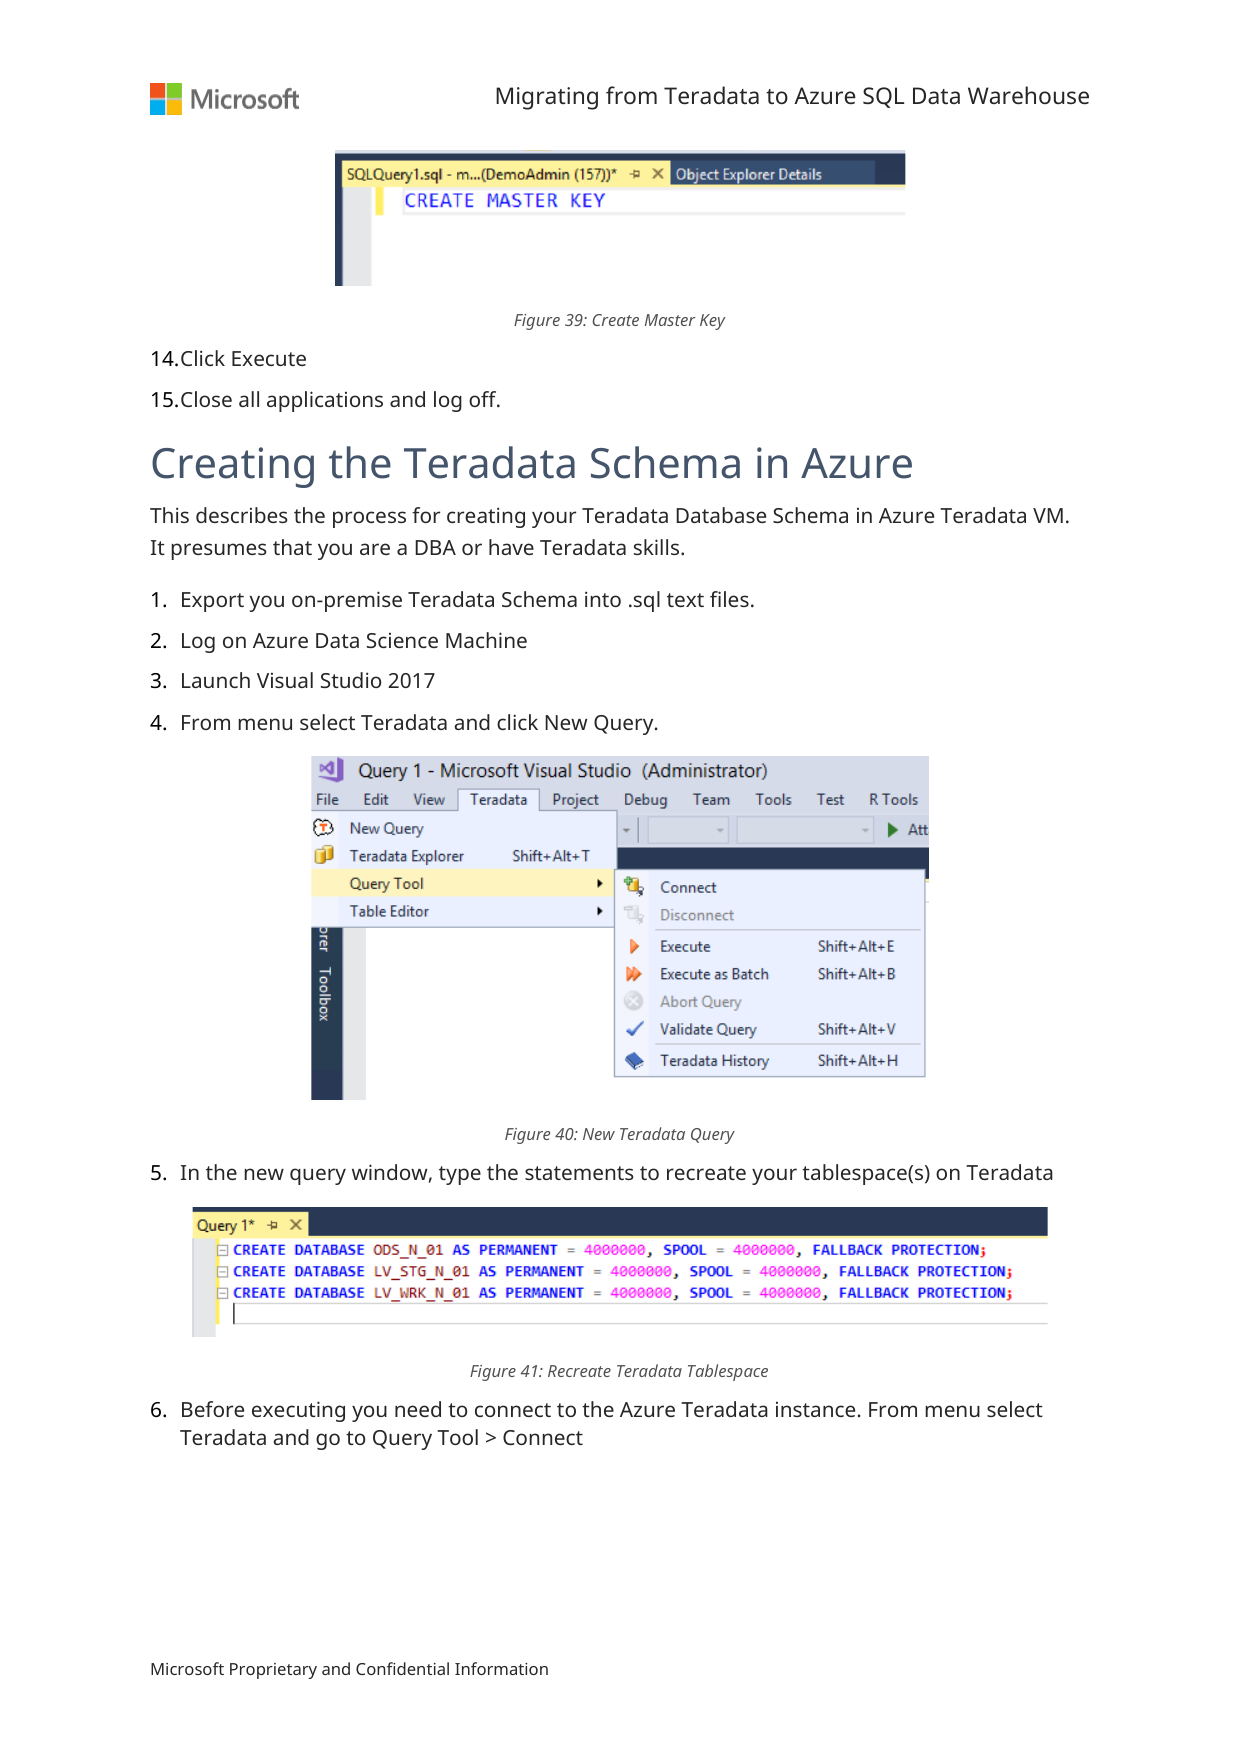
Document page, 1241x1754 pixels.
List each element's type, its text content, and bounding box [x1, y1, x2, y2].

text Figure 39: Create Master Key [150, 309, 1090, 332]
list Export you on-premise Teradata Schema into .sql text files. [150, 585, 1090, 613]
text Before executing you need to connect to the Azure Teradata instance. From menu select Teradata and go to Query Tool > Connect [150, 1395, 1090, 1452]
text In the new query window, type the statements to recreate your tablespace(s) on Teradata [150, 1158, 1090, 1187]
picture [311, 756, 929, 1100]
subtitle Creating the Teradata Schema in Azure [150, 434, 1090, 491]
text This describes the process for creating your Teradata Database Schema in Azure Teradata VM. It presumes that you are a DBA or have Teradata skills. [150, 501, 1090, 561]
text Log on Azure Data Science Machine [150, 626, 1090, 654]
text Figure 40: New Teradata Query [150, 1123, 1090, 1146]
picture [150, 83, 300, 116]
text Figure 41: Recreate Teradata Tablespace [150, 1360, 1090, 1383]
text Click Execute [150, 344, 1090, 372]
text Launch Visual Studio 2017 [150, 667, 1090, 695]
picture [192, 1207, 1048, 1337]
picture [335, 150, 906, 286]
text From menu select Teradata and click New Query. [150, 708, 1090, 736]
text Close all applications and log off. [150, 385, 1090, 413]
